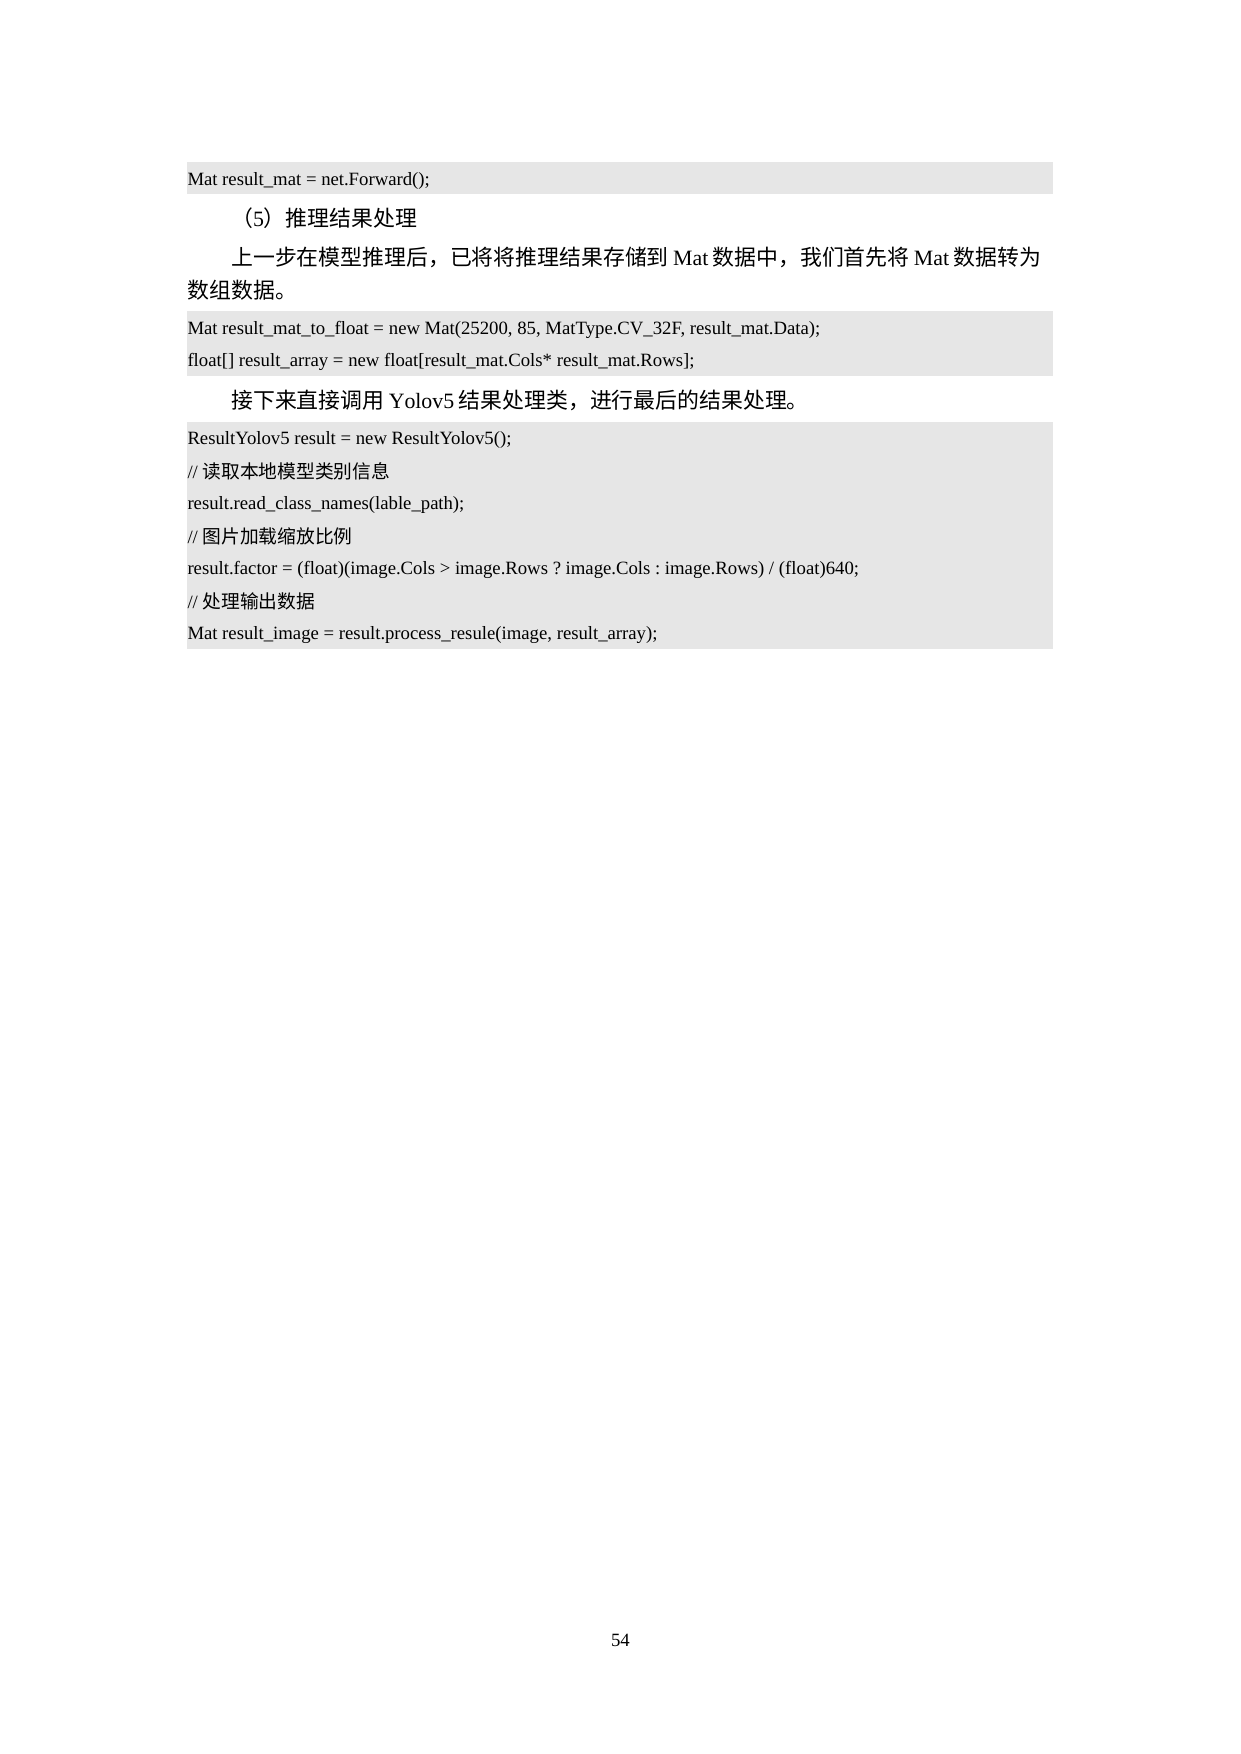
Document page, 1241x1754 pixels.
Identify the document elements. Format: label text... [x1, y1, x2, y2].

text Mat result_image = result.process_resule(image, result_array); [187, 617, 1053, 649]
text // 读取本地模型类别信息 [187, 454, 1053, 487]
text // 图片加载缩放比例 [187, 519, 1053, 552]
text 接下来直接调用Yolov5结果处理类，进行最后的结果处理。 [187, 383, 1053, 415]
text Mat result_mat_to_float = new Mat(25200, 85, MatType.CV_32F, result_mat.Data); [187, 311, 1053, 344]
text float[] result_array = new float[result_mat.Cols* result_mat.Rows]; [187, 344, 1053, 376]
text Mat result_mat = net.Forward(); [187, 162, 1053, 194]
text 上一步在模型推理后，已将将推理结果存储到Mat数据中，我们首先将Mat数据转为数组数据。 [187, 240, 1053, 305]
text result.read_class_names(lable_path); [187, 487, 1053, 519]
text （5）推理结果处理 [187, 201, 1053, 233]
text result.factor = (float)(image.Cols > image.Rows ? image.Cols : image.Rows) / (float)640; [187, 552, 1053, 584]
text ResultYolov5 result = new ResultYolov5(); [187, 422, 1053, 454]
text // 处理输出数据 [187, 584, 1053, 617]
